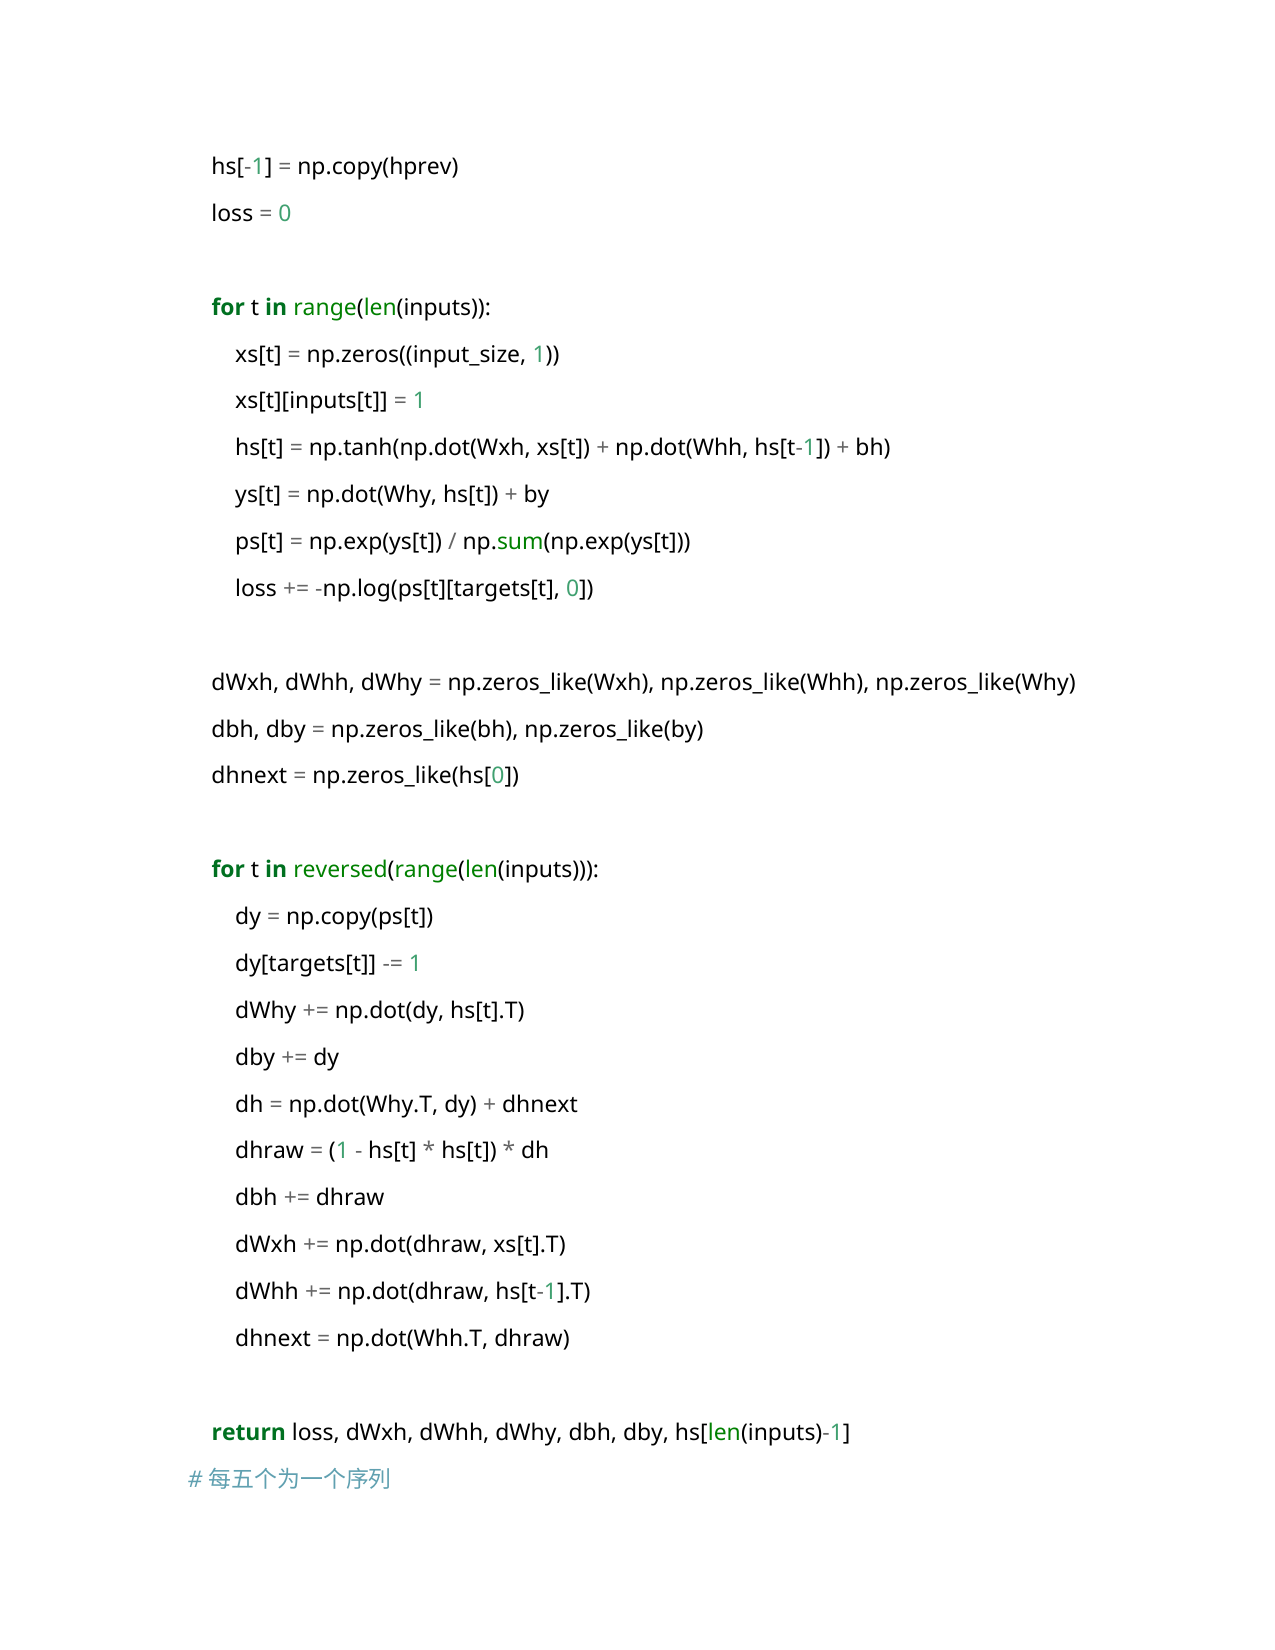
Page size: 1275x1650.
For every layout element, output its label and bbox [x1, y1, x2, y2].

text [187, 150, 1087, 1494]
